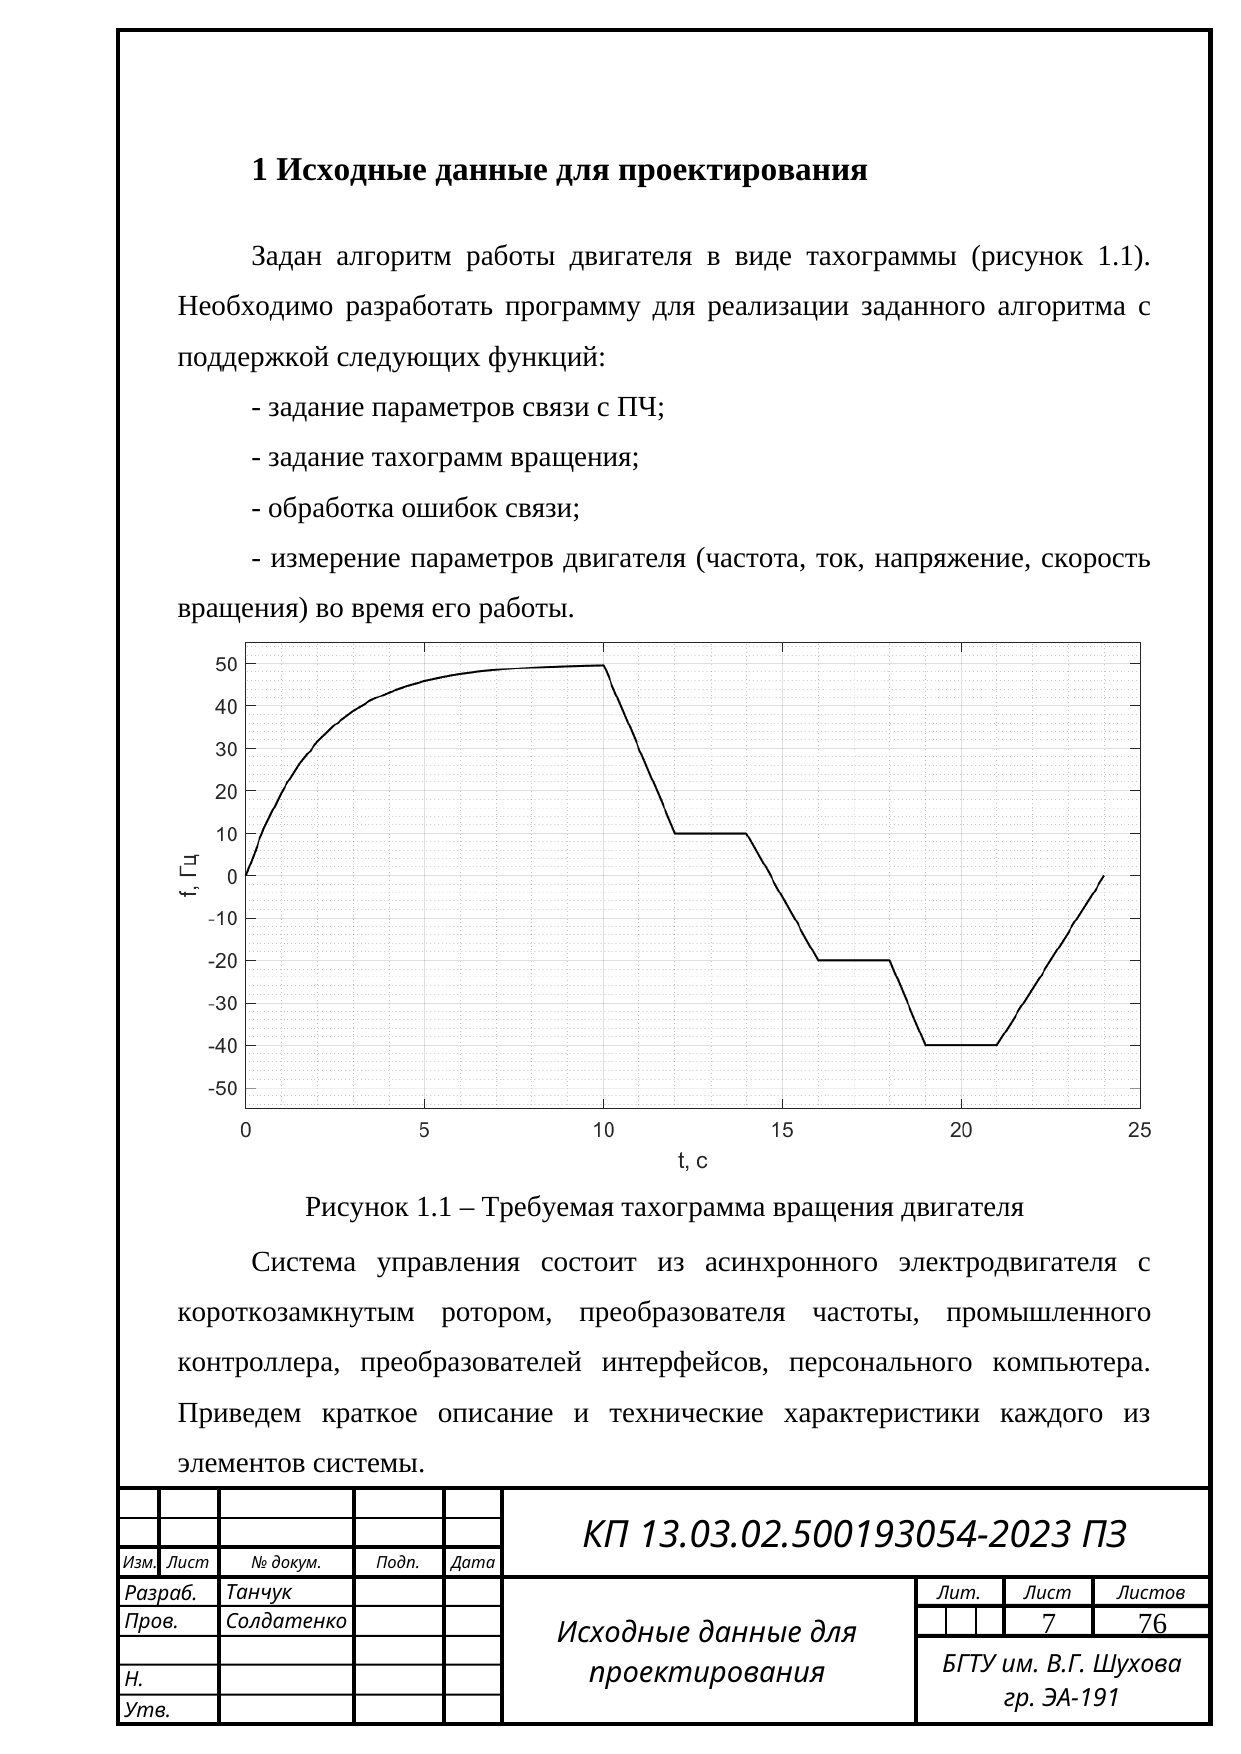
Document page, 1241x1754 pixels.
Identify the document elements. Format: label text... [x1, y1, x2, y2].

text - задание параметров связи с ПЧ; [177, 389, 1152, 423]
picture [177, 640, 1152, 1173]
subtitle Исходные данные для проектирования [177, 149, 1152, 188]
text - задание тахограмм вращения; [177, 439, 1152, 473]
text Система управления состоит из асинхронного электродвигателя с короткозамкнутым ротором, преобразователя частоты, промышленного контроллера, преобразователей интерфейсов, персонального компьютера. Приведем краткое описание и технические характеристики каждого из элементов системы. [177, 1244, 1152, 1479]
text - измерение параметров двигателя (частота, ток, напряжение, скорость вращения) во время его работы. [177, 540, 1152, 624]
text - обработка ошибок связи; [177, 490, 1152, 523]
text Задан алгоритм работы двигателя в виде тахограммы (рисунок 1.1). Необходимо разработать программу для реализации заданного алгоритма с поддержкой следующих функций: [177, 238, 1152, 372]
